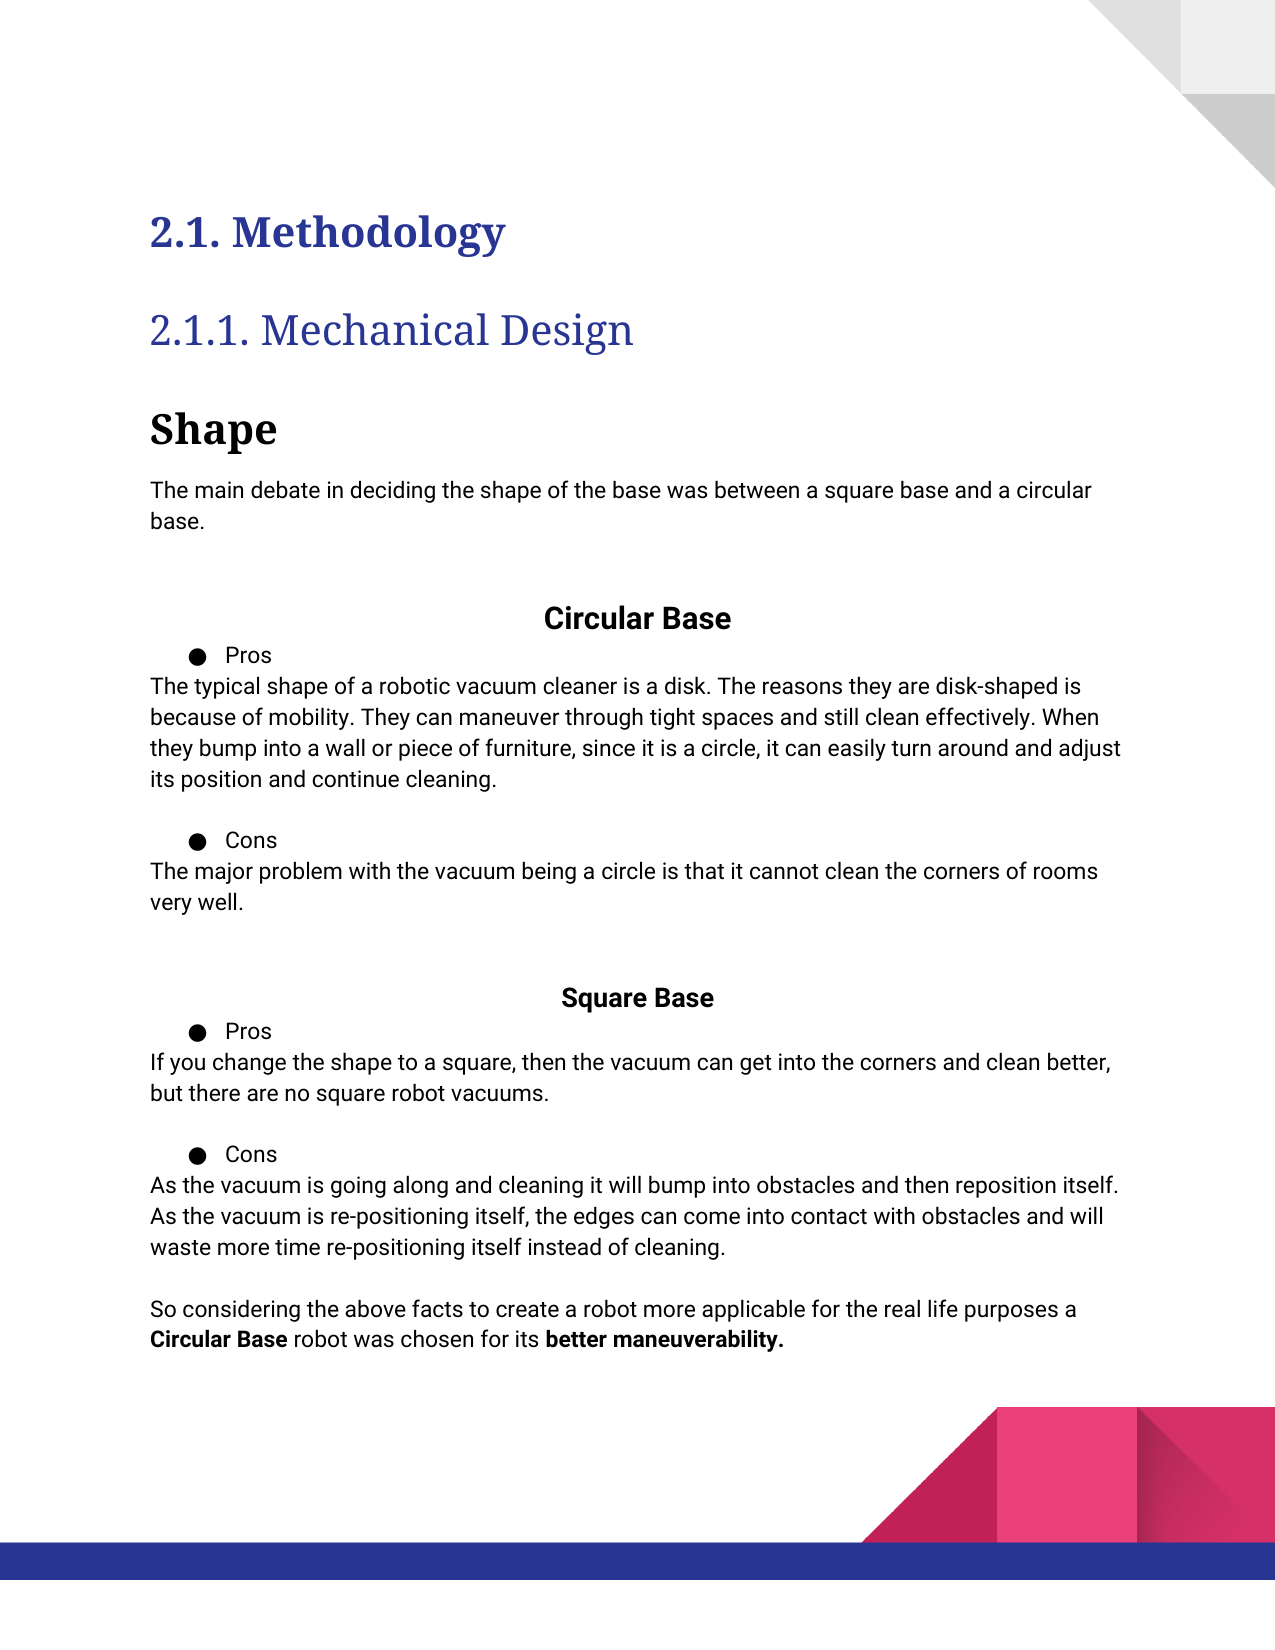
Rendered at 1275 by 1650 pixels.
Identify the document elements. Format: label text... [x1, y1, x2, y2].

title 2.1.1. Mechanical Design [148, 301, 1125, 358]
text Square Base [150, 982, 1125, 1014]
text So considering the above facts to create a robot more applicable for the real life purposes a Circular Base robot was chosen for its better maneuverability. [150, 1296, 1125, 1353]
subtitle 2.1. Methodology [150, 203, 1125, 259]
text As the vacuum is going along and cleaning it will bump into obstacles and then reposition itself. As the vacuum is re-positioning itself, the edges can come into contact with obstacles and will waste more time re-positioning itself instead of cleaning. [150, 1172, 1125, 1261]
list Cons [187, 1142, 1125, 1168]
text The major problem with the vacuum being a circle is that it cannot clean the corners of rooms very well. [150, 858, 1125, 916]
picture [1087, 0, 1275, 188]
list Pros [187, 1018, 1125, 1045]
subtitle Shape [150, 399, 1125, 456]
text If you change the shape to a square, then the vacuum can get into the corners and clean better, but there are no square robot vacuums. [150, 1049, 1125, 1107]
picture [0, 1405, 1275, 1580]
text The main debate in deciding the shape of the base was between a square base and a circular base. [150, 477, 1125, 535]
list Cons [187, 828, 1125, 854]
list Pros [187, 643, 1125, 669]
text Circular Base [150, 601, 1125, 637]
text The typical shape of a robotic vacuum cleaner is a disk. The reasons they are disk-shaped is because of mobility. They can maneuver through tight spaces and still clean effectively. When they bump into a wall or piece of furniture, since it is a circle, it can easily turn around and adjust its position and continue cleaning. [150, 673, 1125, 793]
